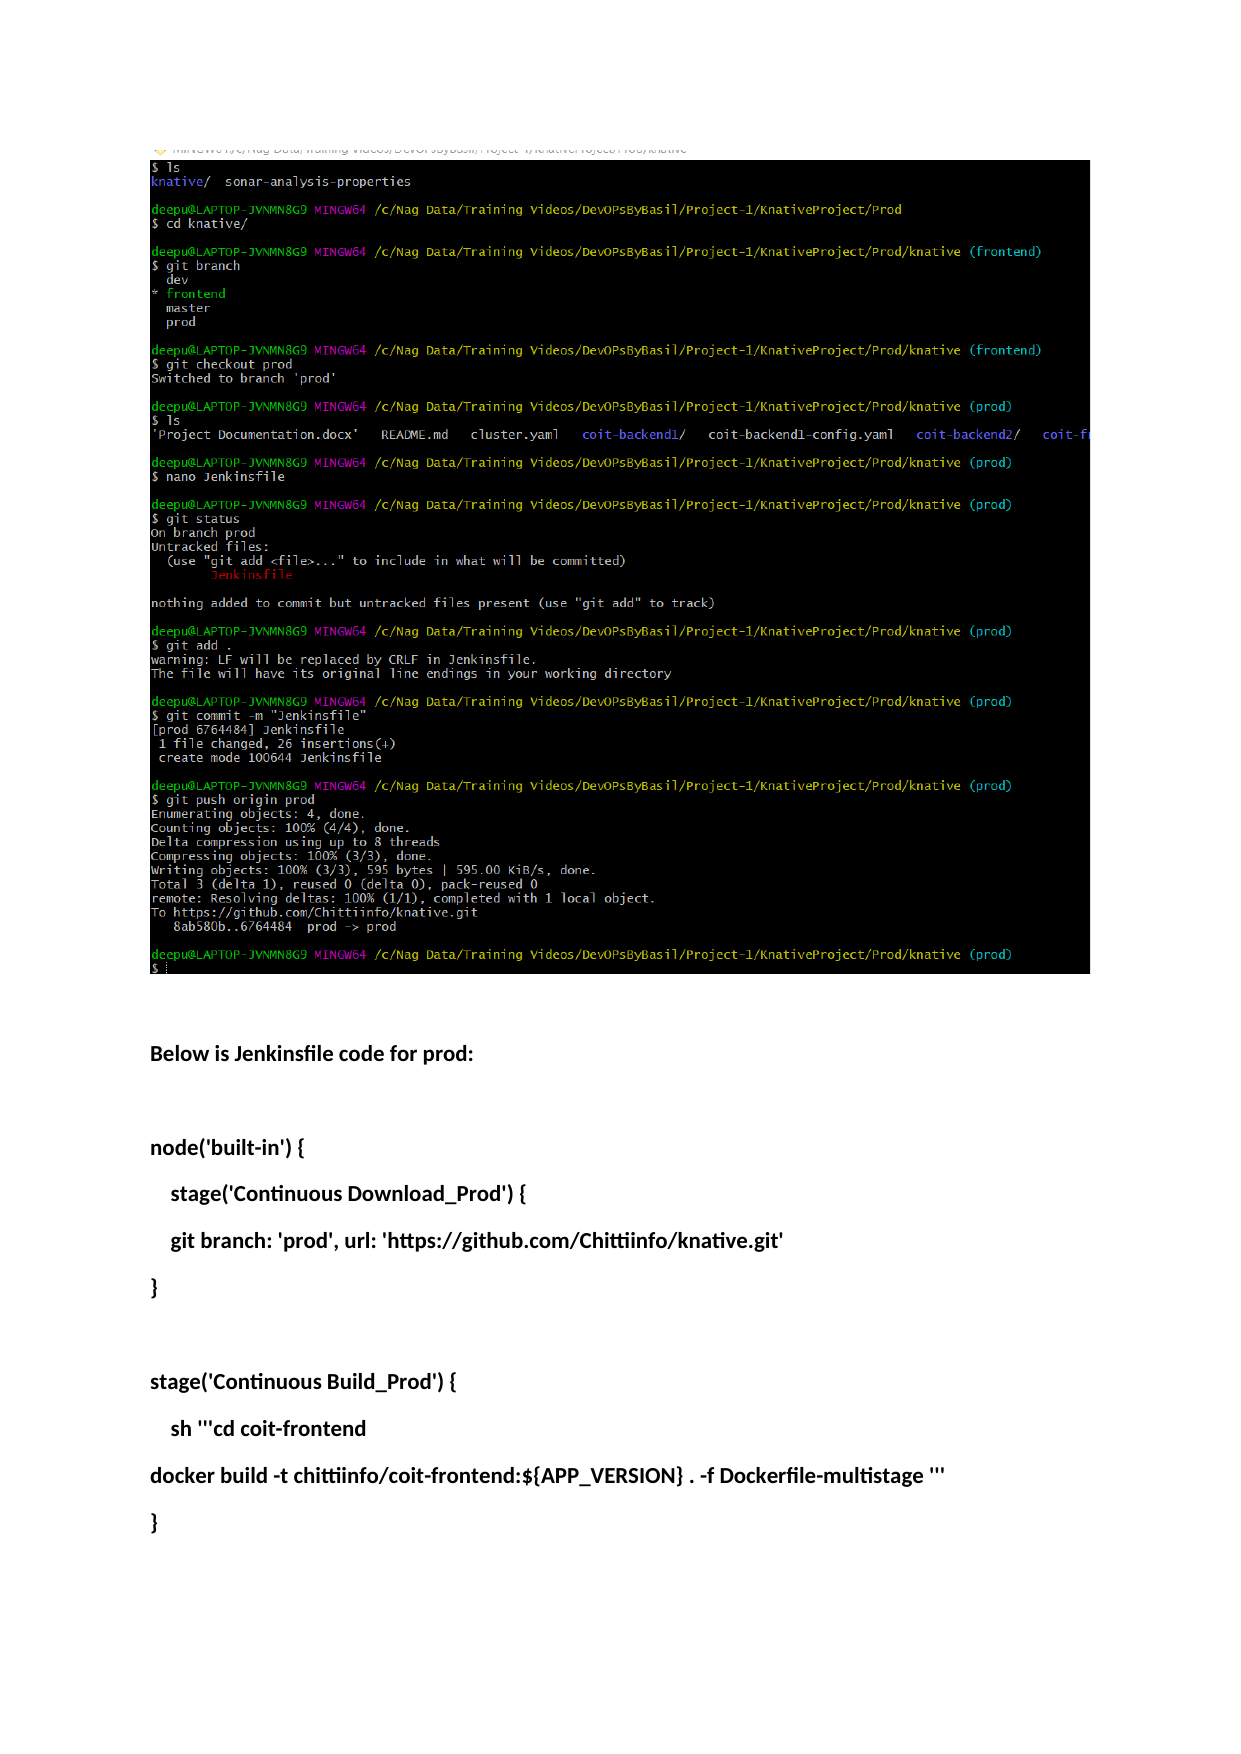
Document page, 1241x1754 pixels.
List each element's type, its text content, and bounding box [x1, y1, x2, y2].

text git branch: 'prod', url: 'https://github.com/Chittiinfo/knative.git' [150, 1226, 1090, 1254]
text } [150, 1273, 1090, 1301]
text docker build -t chittiinfo/coit-frontend:${APP_VERSION} . -f Dockerfile-multistage ''' [150, 1461, 1090, 1489]
text node('built-in') { [150, 1133, 1090, 1161]
text sh '''cd coit-frontend [150, 1414, 1090, 1442]
text stage('Continuous Build_Prod') { [150, 1367, 1090, 1395]
text } [150, 1508, 1090, 1536]
picture [150, 150, 1091, 974]
text Below is Jenkinsfile code for prod: [150, 1039, 1090, 1067]
text stage('Continuous Download_Prod') { [150, 1179, 1090, 1207]
